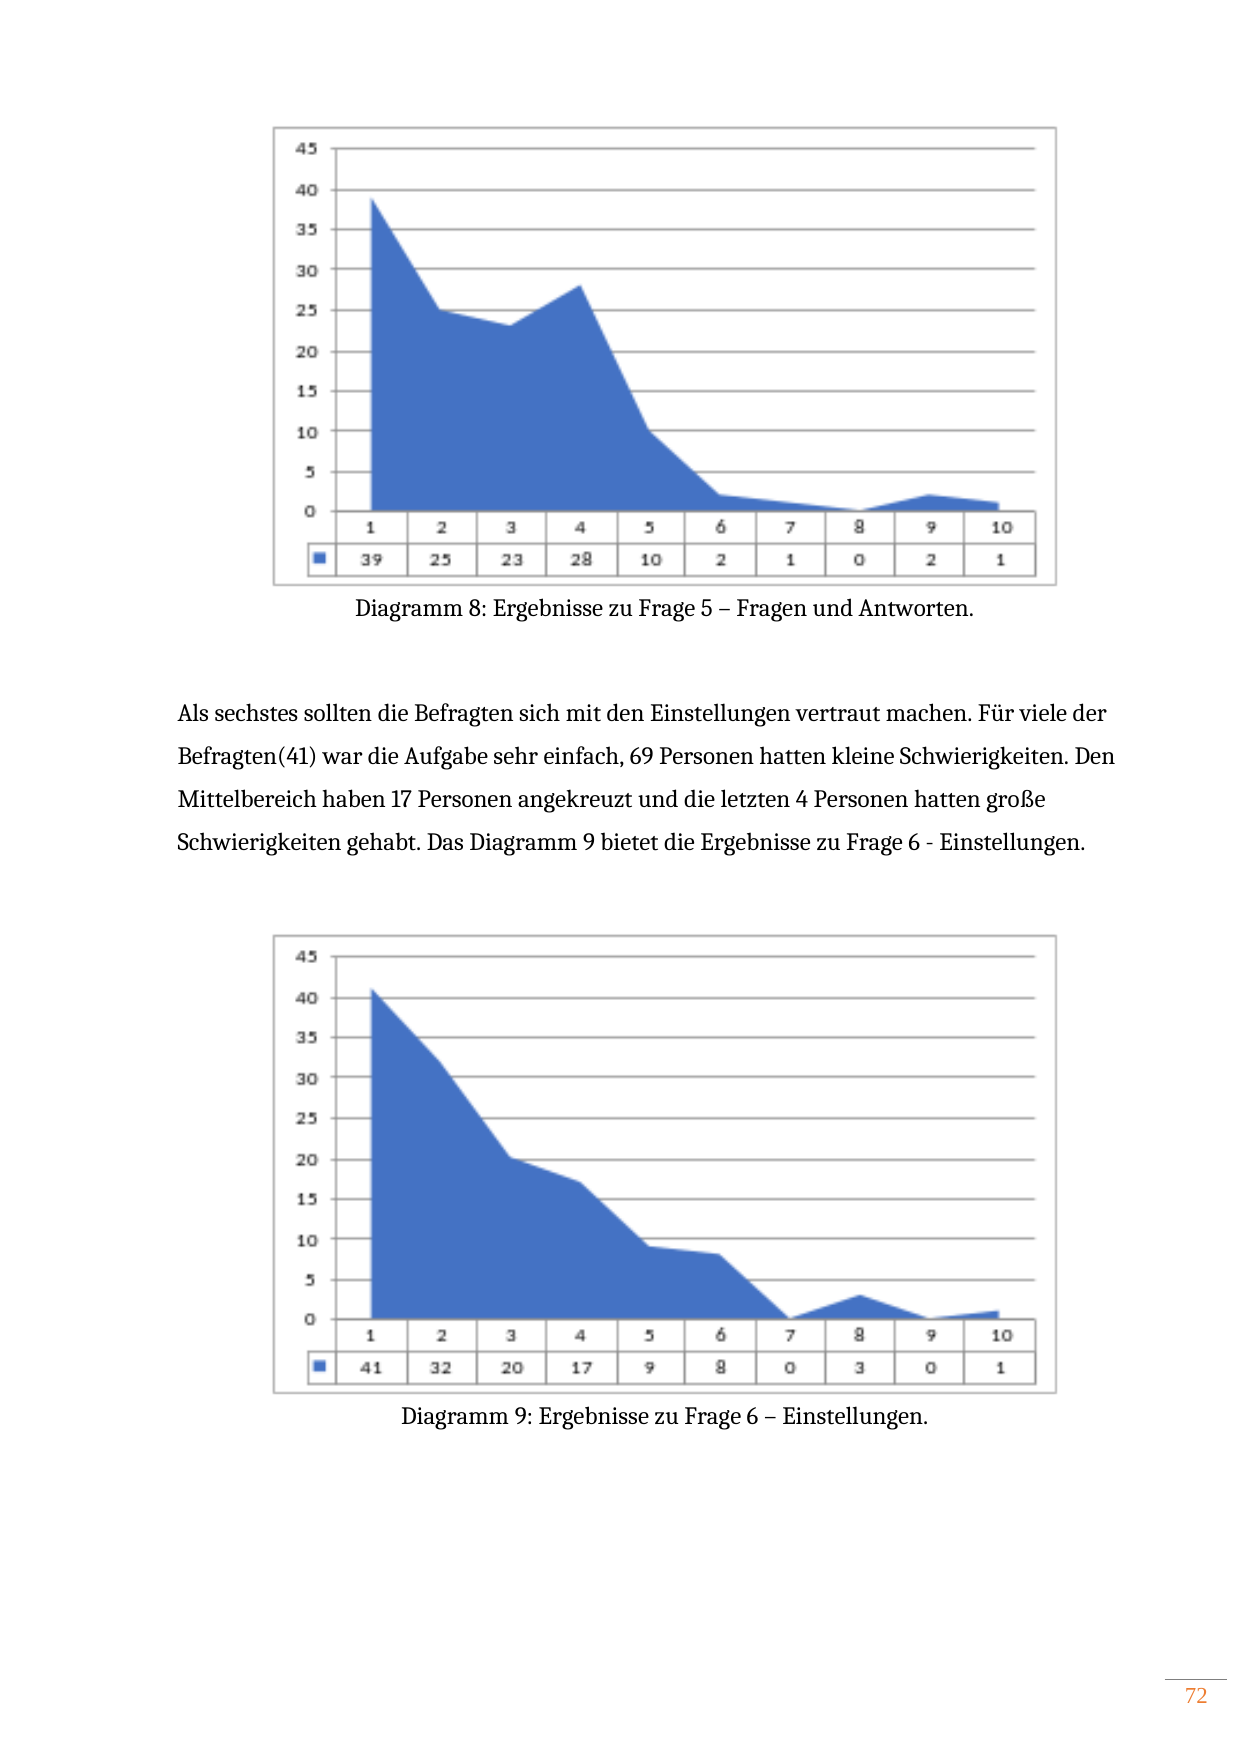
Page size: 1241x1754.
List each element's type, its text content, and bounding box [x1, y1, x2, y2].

text Diagramm 9: Ergebnisse zu Frage 6 – Einstellungen. [177, 1402, 1152, 1431]
text Diagramm 8: Ergebnisse zu Frage 5 – Fragen und Antworten. [177, 593, 1152, 622]
text Als sechstes sollten die Befragten sich mit den Einstellungen vertraut machen. Für viele der Befragten(41) war die Aufgabe sehr einfach, 69 Personen hatten kleine Schwierigkeiten. Den Mittelbereich haben 17 Personen angekreuzt und die letzten 4 Personen hatten große Schwierigkeiten gehabt. Das Diagramm 9 bietet die Ergebnisse zu Frage 6 - Einstellungen. [177, 698, 1152, 857]
